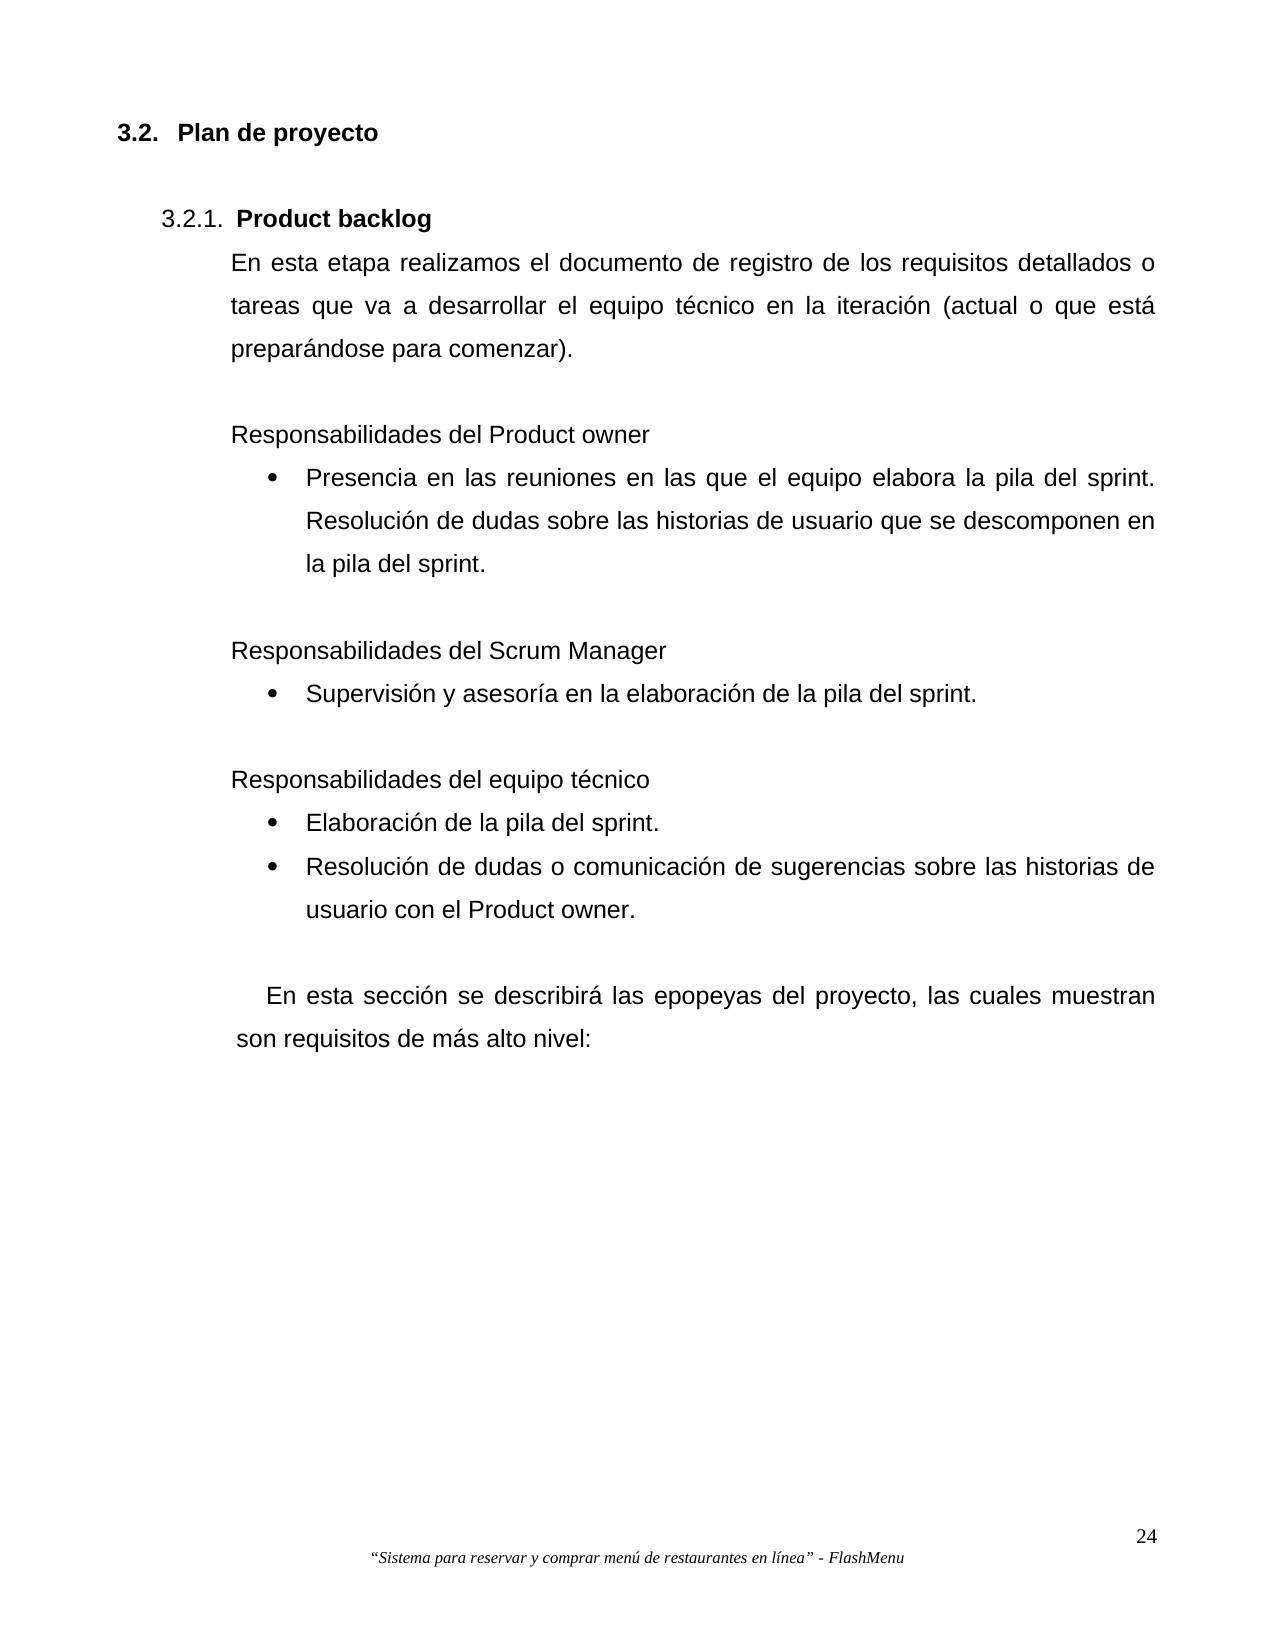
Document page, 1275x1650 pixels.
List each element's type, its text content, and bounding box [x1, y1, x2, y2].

list Resolución de dudas o comunicación de sugerencias sobre las historias de usuario con el Product owner. [268, 852, 1157, 923]
text Responsabilidades del equipo técnico [231, 765, 1157, 794]
text Responsabilidades del Scrum Manager [231, 636, 1157, 664]
text Responsabilidades del Product owner [231, 420, 1157, 449]
text En esta sección se describirá las epopeyas del proyecto, las cuales muestran son requisitos de más alto nivel: [236, 981, 1157, 1053]
list Supervisión y asesoría en la elaboración de la pila del sprint. [268, 679, 1157, 708]
list Plan de proyecto [117, 118, 1157, 147]
list Product backlog [161, 204, 1157, 233]
list Presencia en las reuniones en las que el equipo elabora la pila del sprint. Resolución de dudas sobre las historias de usuario que se descomponen en la pila del sprint. [268, 463, 1157, 578]
text En esta etapa realizamos el documento de registro de los requisitos detallados o tareas que va a desarrollar el equipo técnico en la iteración (actual o que está preparándose para comenzar). [231, 247, 1157, 362]
list Elaboración de la pila del sprint. [268, 808, 1157, 837]
